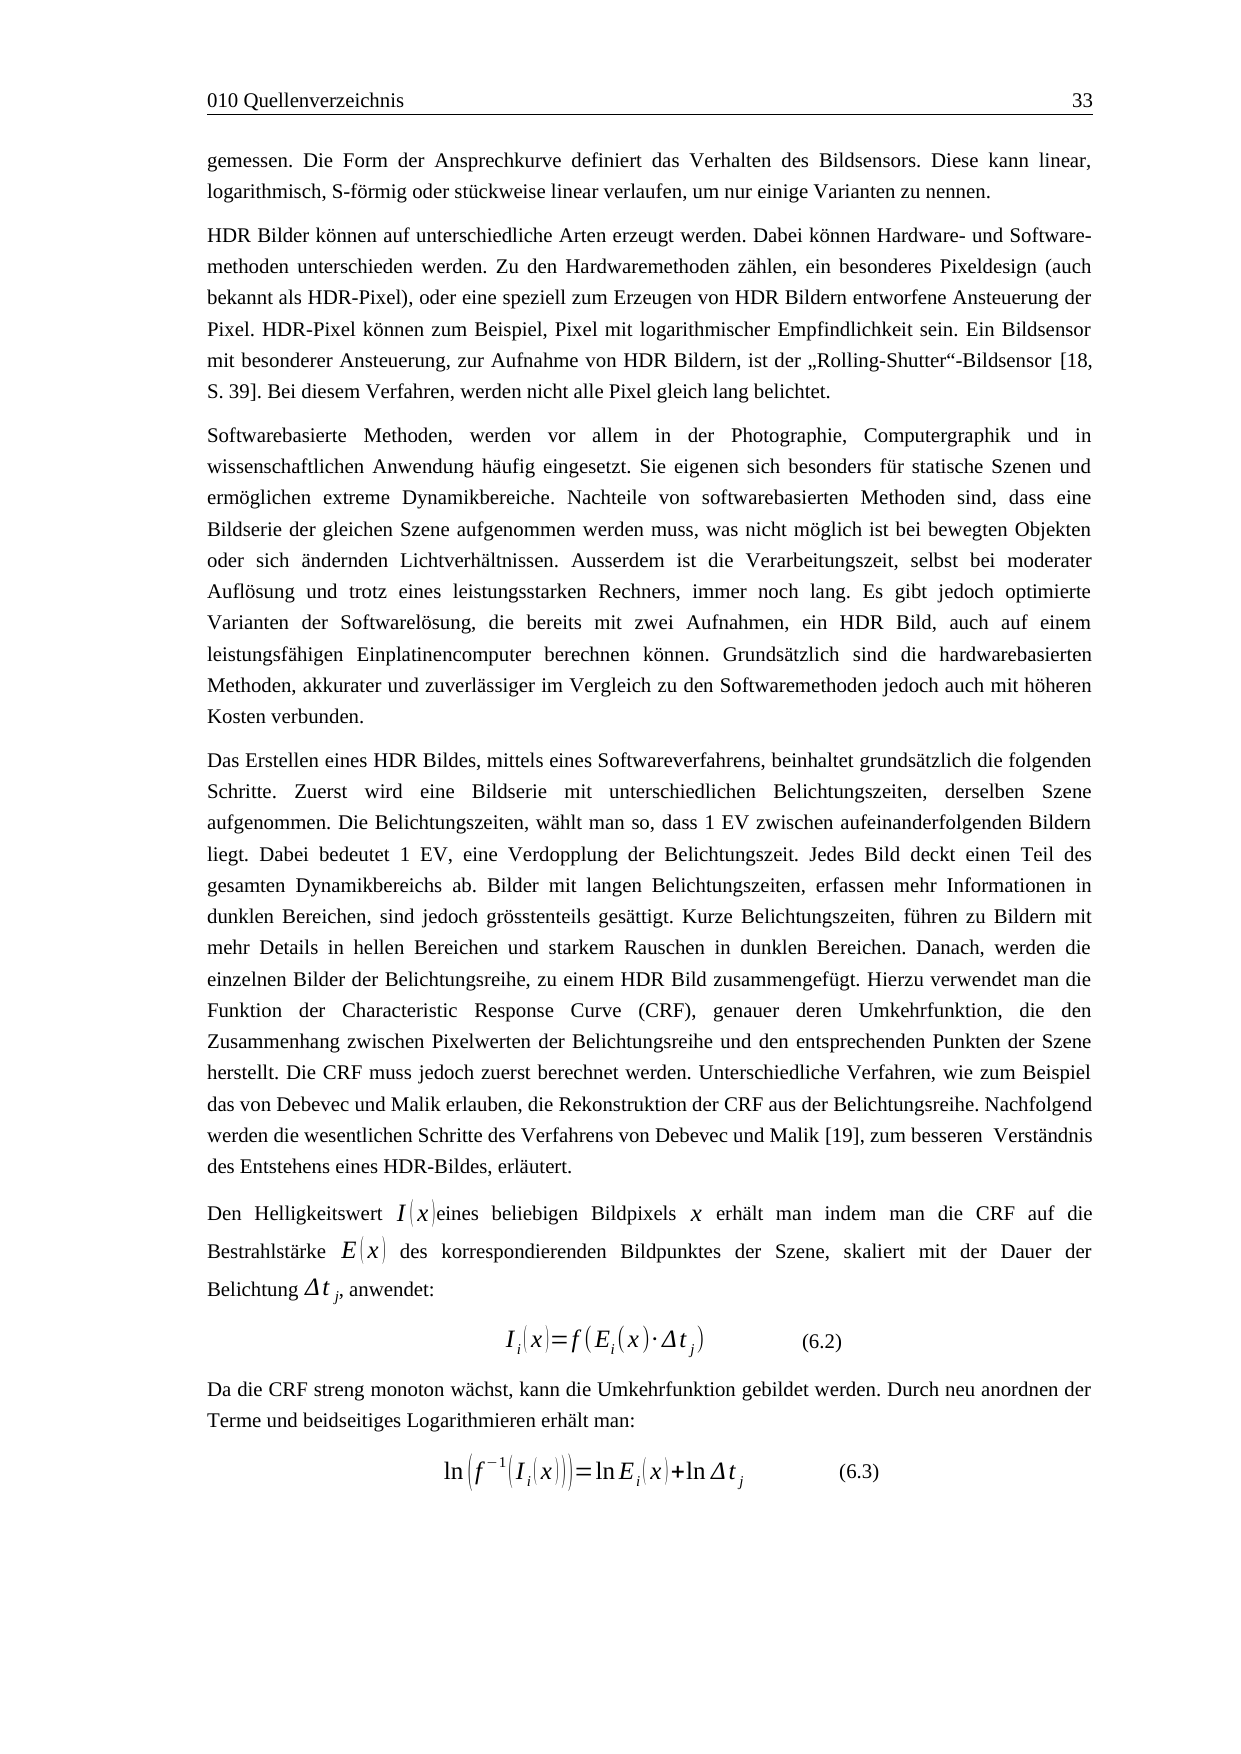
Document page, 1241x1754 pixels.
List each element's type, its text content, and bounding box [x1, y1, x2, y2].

text Den Helligkeitswert eines beliebigen Bildpixels erhält man indem man die CRF auf die Bestrahlstärke des korrespondierenden Bildpunktes der Szene, skaliert mit der Dauer der Belichtung , anwendet: [207, 1198, 1093, 1305]
text HDR Bilder können auf unterschiedliche Arten erzeugt werden. Dabei können Hardware- und Software- methoden unterschieden werden. Zu den Hardwaremethoden zählen, ein besonderes Pixeldesign (auch bekannt als HDR-Pixel), oder eine speziell zum Erzeugen von HDR Bildern entworfene Ansteuerung der Pixel. HDR-Pixel können zum Beispiel, Pixel mit logarithmischer Empfindlichkeit sein. Ein Bildsensor mit besonderer Ansteuerung, zur Aufnahme von HDR Bildern, ist der „Rolling-Shutter“-Bildsensor [18, S. 39]. Bei diesem Verfahren, werden nicht alle Pixel gleich lang belichtet. [207, 223, 1093, 403]
text Da die CRF streng monoton wächst, kann die Umkehrfunktion gebildet werden. Durch neu anordnen der Terme und beidseitiges Logarithmieren erhält man: [207, 1377, 1093, 1432]
text Das Erstellen eines HDR Bildes, mittels eines Softwareverfahrens, beinhaltet grundsätzlich die folgenden Schritte. Zuerst wird eine Bildserie mit unterschiedlichen Belichtungszeiten, derselben Szene aufgenommen. Die Belichtungszeiten, wählt man so, dass 1 EV zwischen aufeinanderfolgenden Bildern liegt. Dabei bedeutet 1 EV, eine Verdopplung der Belichtungszeit. Jedes Bild deckt einen Teil des gesamten Dynamikbereichs ab. Bilder mit langen Belichtungszeiten, erfassen mehr Informationen in dunklen Bereichen, sind jedoch grösstenteils gesättigt. Kurze Belichtungszeiten, führen zu Bildern mit mehr Details in hellen Bereichen und starkem Rauschen in dunklen Bereichen. Danach, werden die einzelnen Bilder der Belichtungsreihe, zu einem HDR Bild zusammengefügt. Hierzu verwendet man die Funktion der Characteristic Response Curve (CRF), genauer deren Umkehrfunktion, die den Zusammenhang zwischen Pixelwerten der Belichtungsreihe und den entsprechenden Punkten der Szene herstellt. Die CRF muss jedoch zuerst berechnet werden. Unterschiedliche Verfahren, wie zum Beispiel das von Debevec und Malik erlauben, die Rekonstruktion der CRF aus der Belichtungsreihe. Nachfolgend werden die wesentlichen Schritte des Verfahrens von Debevec und Malik [19], zum besseren Verständnis des Entstehens eines HDR-Bildes, erläutert. [207, 748, 1093, 1178]
text Softwarebasierte Methoden, werden vor allem in der Photographie, Computergraphik und in wissenschaftlichen Anwendung häufig eingesetzt. Sie eigenen sich besonders für statische Szenen und ermöglichen extreme Dynamikbereiche. Nachteile von softwarebasierten Methoden sind, dass eine Bildserie der gleichen Szene aufgenommen werden muss, was nicht möglich ist bei bewegten Objekten oder sich ändernden Lichtverhältnissen. Ausserdem ist die Verarbeitungszeit, selbst bei moderater Auflösung und trotz eines leistungsstarken Rechners, immer noch lang. Es gibt jedoch optimierte Varianten der Softwarelösung, die bereits mit zwei Aufnahmen, ein HDR Bild, auch auf einem leistungsfähigen Einplatinencomputer berechnen können. Grundsätzlich sind die hardwarebasierten Methoden, akkurater und zuverlässiger im Vergleich zu den Softwaremethoden jedoch auch mit höheren Kosten verbunden. [207, 423, 1093, 728]
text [207, 148, 1093, 203]
